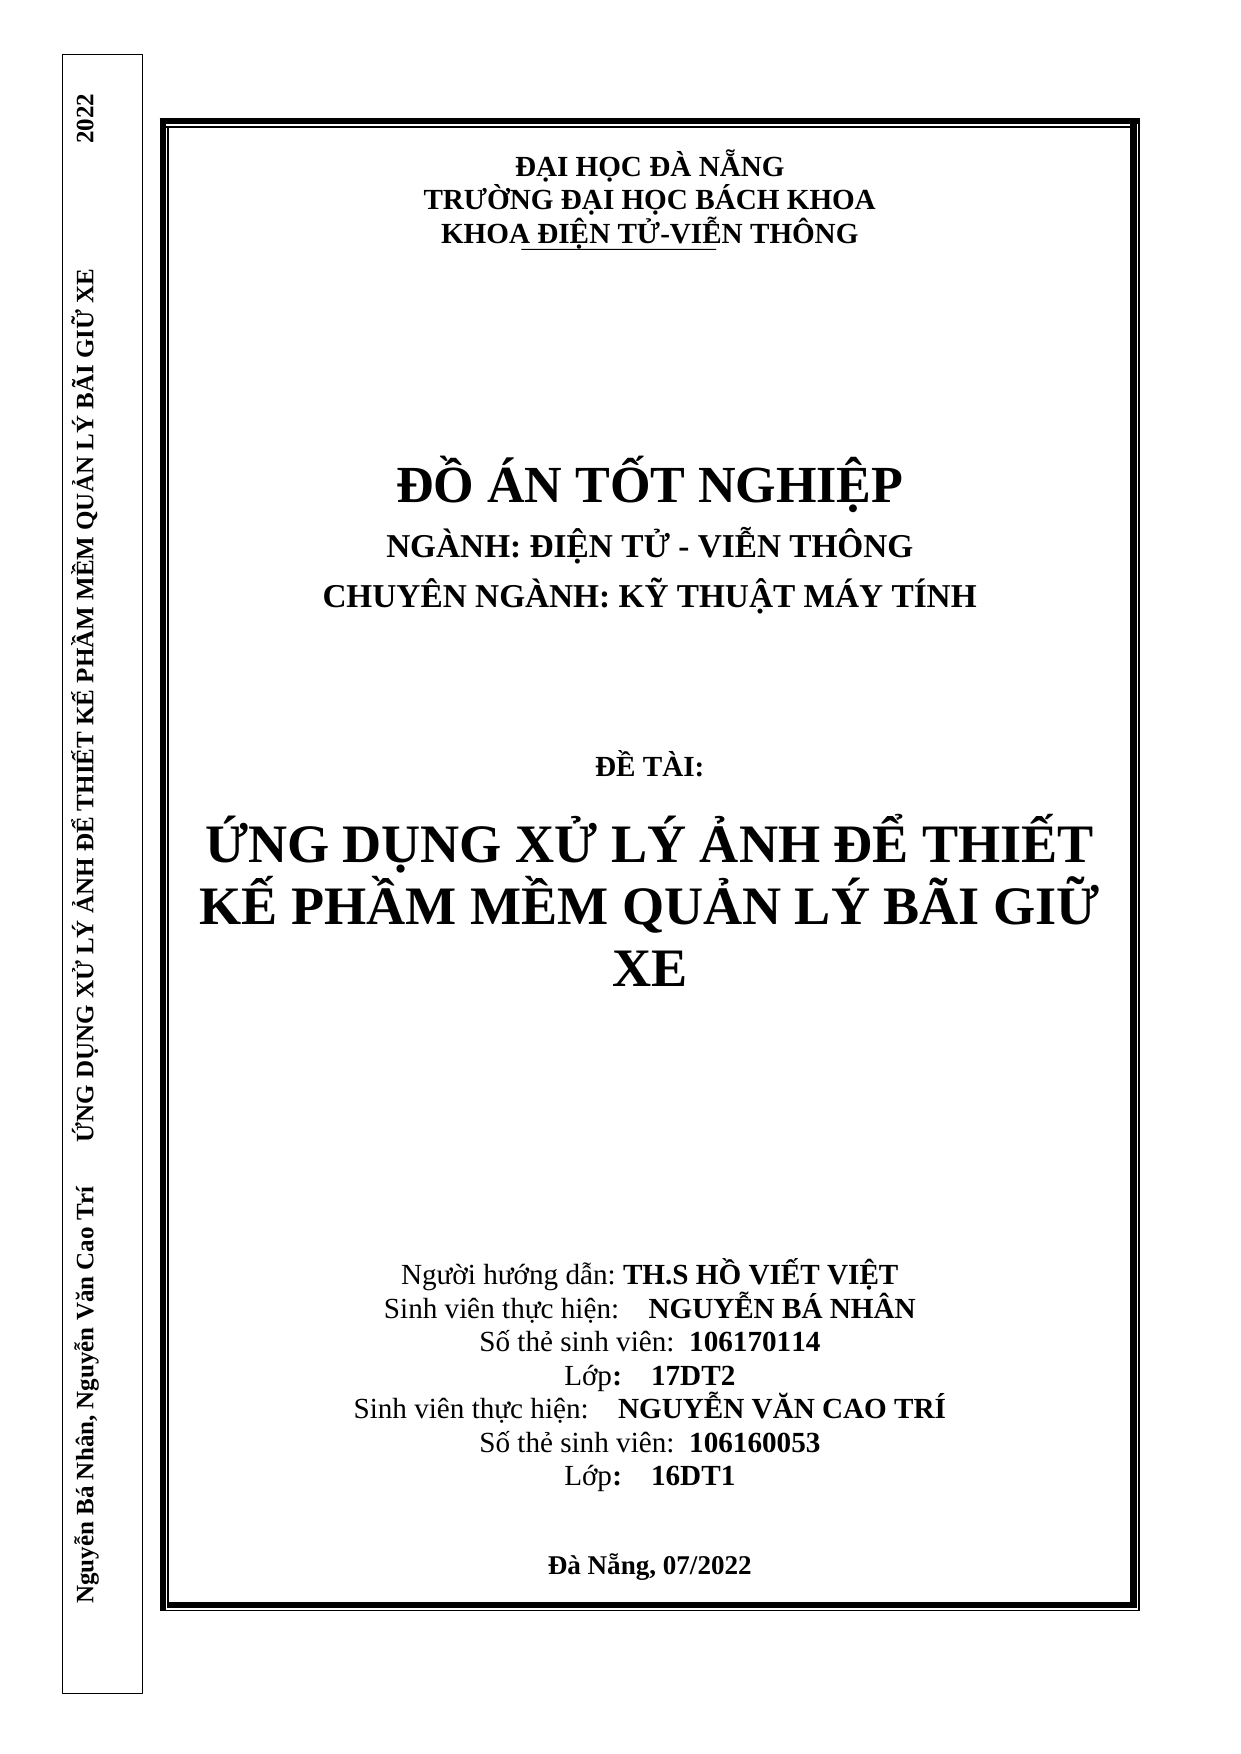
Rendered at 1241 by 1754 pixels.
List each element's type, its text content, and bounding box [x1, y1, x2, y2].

text Sinh viên thực hiện: NGUYỄN BÁ NHÂN [177, 1291, 1122, 1324]
text Số thẻ sinh viên: 106170114 [177, 1324, 1122, 1358]
text ỨNG DỤNG XỬ LÝ ẢNH ĐỂ THIẾT KẾ PHẦM MỀM QUẢN LÝ BÃI GIỮ XE [177, 812, 1122, 998]
text NGÀNH: ĐIỆN TỬ - VIỄN THÔNG [169, 514, 1130, 564]
text ĐỒ ÁN TỐT NGHIỆP [169, 442, 1130, 513]
text TRƯỜNG ĐẠI HỌC BÁCH KHOA [177, 182, 1122, 216]
text ĐỀ TÀI: [177, 749, 1122, 783]
text Số thẻ sinh viên: 106160053 [177, 1425, 1122, 1458]
text Lớp: 17DT2 [177, 1358, 1122, 1391]
text Đà Nẵng, 07/2022 [177, 1549, 1122, 1581]
text CHUYÊN NGÀNH: KỸ THUẬT MÁY TÍNH [169, 565, 1130, 615]
text Sinh viên thực hiện: NGUYỄN VĂN CAO TRÍ [177, 1391, 1122, 1425]
text Người hướng dẫn: TH.S HỒ VIẾT VIỆT [177, 1257, 1122, 1291]
text ĐẠI HỌC ĐÀ NẴNG [177, 149, 1122, 182]
text KHOA ĐIỆN TỬ-VIỄN THÔNG [177, 216, 1122, 249]
text Lớp: 16DT1 [177, 1458, 1122, 1492]
